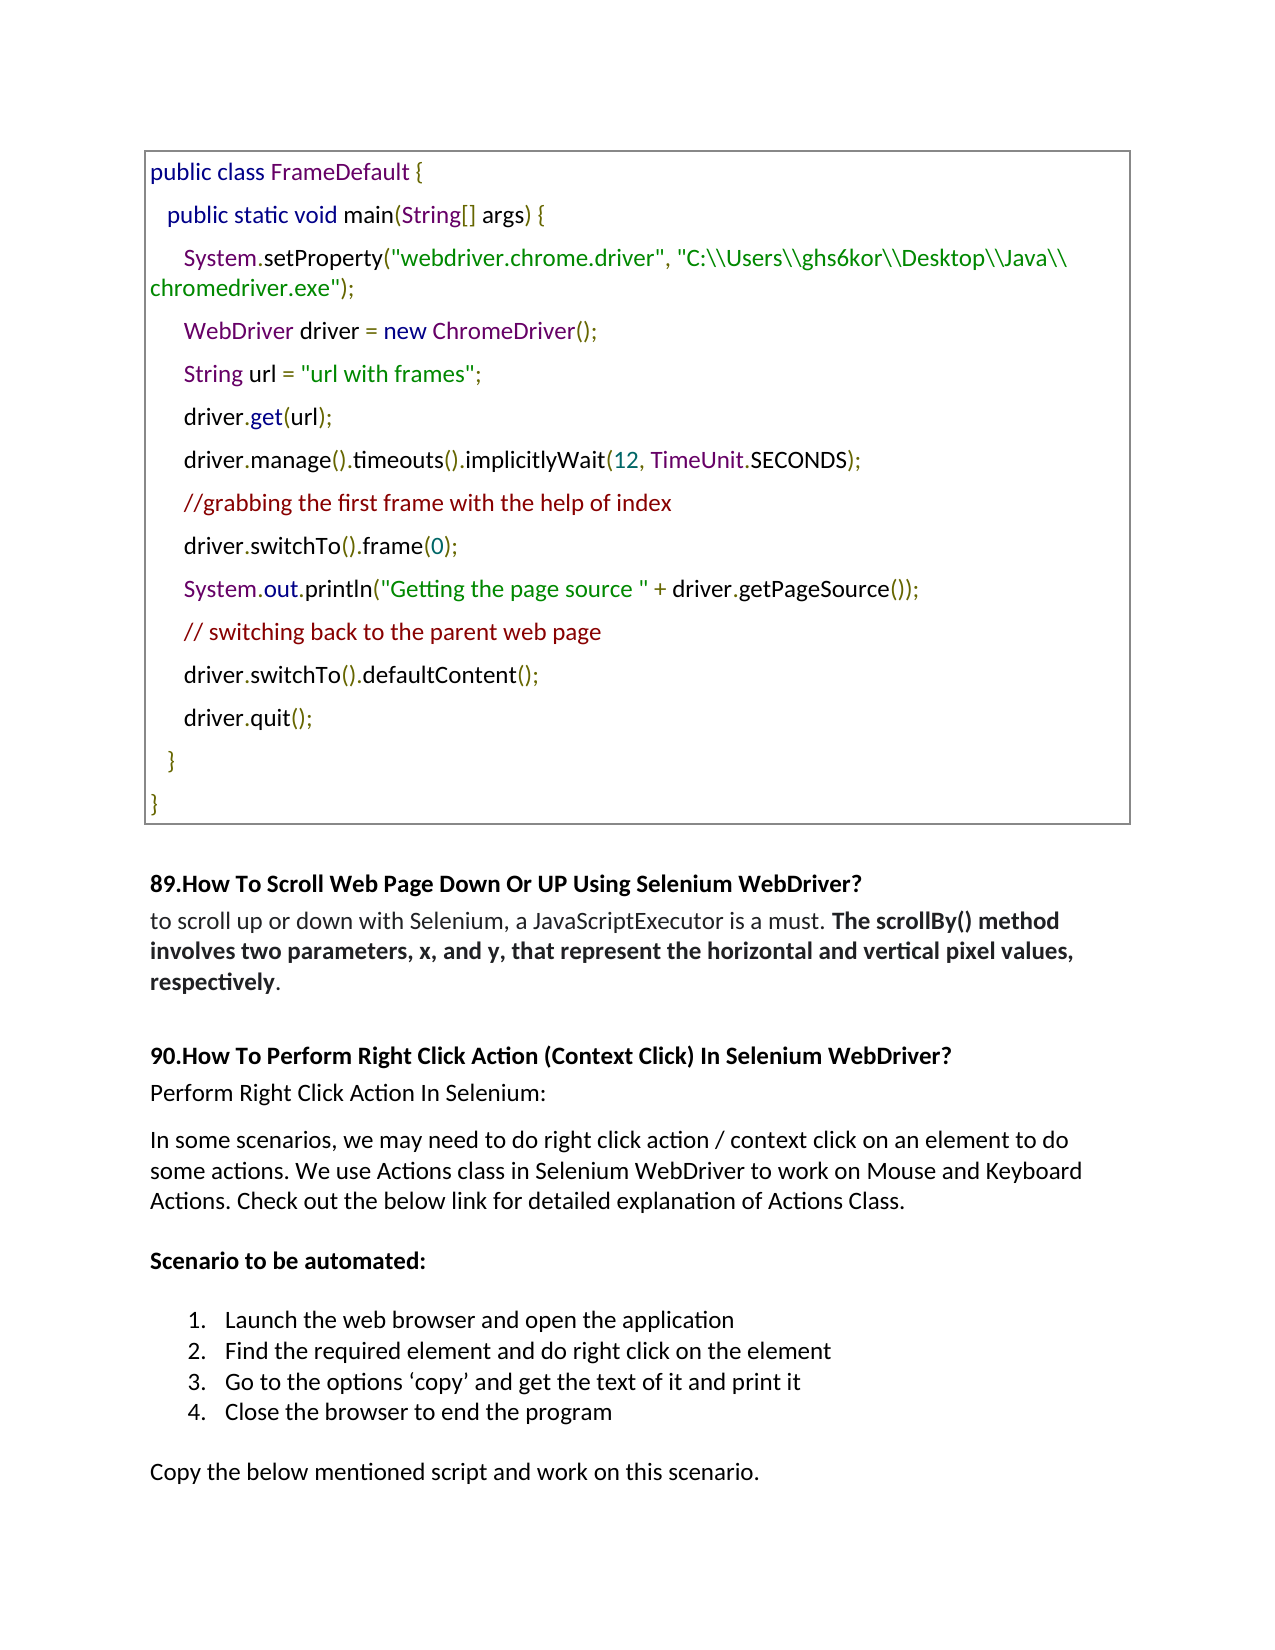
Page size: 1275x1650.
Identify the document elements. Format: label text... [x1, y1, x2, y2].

text System.setProperty("webdriver.chrome.driver", "C:\\Users\\ghs6kor\\Desktop\\Java\\chromedriver.exe"); [146, 236, 1129, 303]
text System.out.println("Getting the page source " + driver.getPageSource()); [146, 568, 1129, 604]
text Scenario to be automated: [150, 1245, 1125, 1276]
text public static void main(String[] args) { [146, 193, 1129, 229]
text String url = "url with frames"; [146, 353, 1129, 389]
text Copy the below mentioned script and work on this scenario. [150, 1456, 1125, 1486]
text 89.How To Scroll Web Page Down Or UP Using Selenium WebDriver? [150, 868, 1125, 898]
text driver.manage().timeouts().implicitlyWait(12, TimeUnit.SECONDS); [146, 439, 1129, 475]
text WebDriver driver = new ChromeDriver(); [146, 309, 1129, 346]
text 90.How To Perform Right Click Action (Context Click) In Selenium WebDriver? [150, 1040, 1125, 1070]
text // switching back to the parent web page [146, 611, 1129, 647]
list Close the browser to end the program [187, 1396, 1125, 1427]
text } [146, 740, 1129, 776]
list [187, 1366, 1125, 1396]
subtitle Perform Right Click Action In Selenium: [150, 1077, 1125, 1107]
text to scroll up or down with Selenium, a JavaScriptExecutor is a must. The scrollBy() method involves two parameters, x, and y, that represent the horizontal and vertical pixel values, respectively. [281, 905, 1125, 996]
text driver.get(url); [146, 396, 1129, 432]
text In some scenarios, we may need to do right click action / context click on an element to do some actions. We use Actions class in Selenium WebDriver to work on Mouse and Keyboard Actions. Check out the below link for detailed explanation of Actions Class. [150, 1124, 1125, 1216]
list Launch the web browser and open the application [187, 1305, 1125, 1335]
text driver.switchTo().frame(0); [146, 525, 1129, 561]
text public class FrameDefault { [146, 152, 1129, 186]
text //grabbing the first frame with the help of index [146, 482, 1129, 518]
list Find the required element and do right click on the element [187, 1335, 1125, 1366]
text driver.switchTo().defaultContent(); [146, 654, 1129, 690]
text driver.quit(); [146, 697, 1129, 733]
text } [146, 783, 1129, 823]
